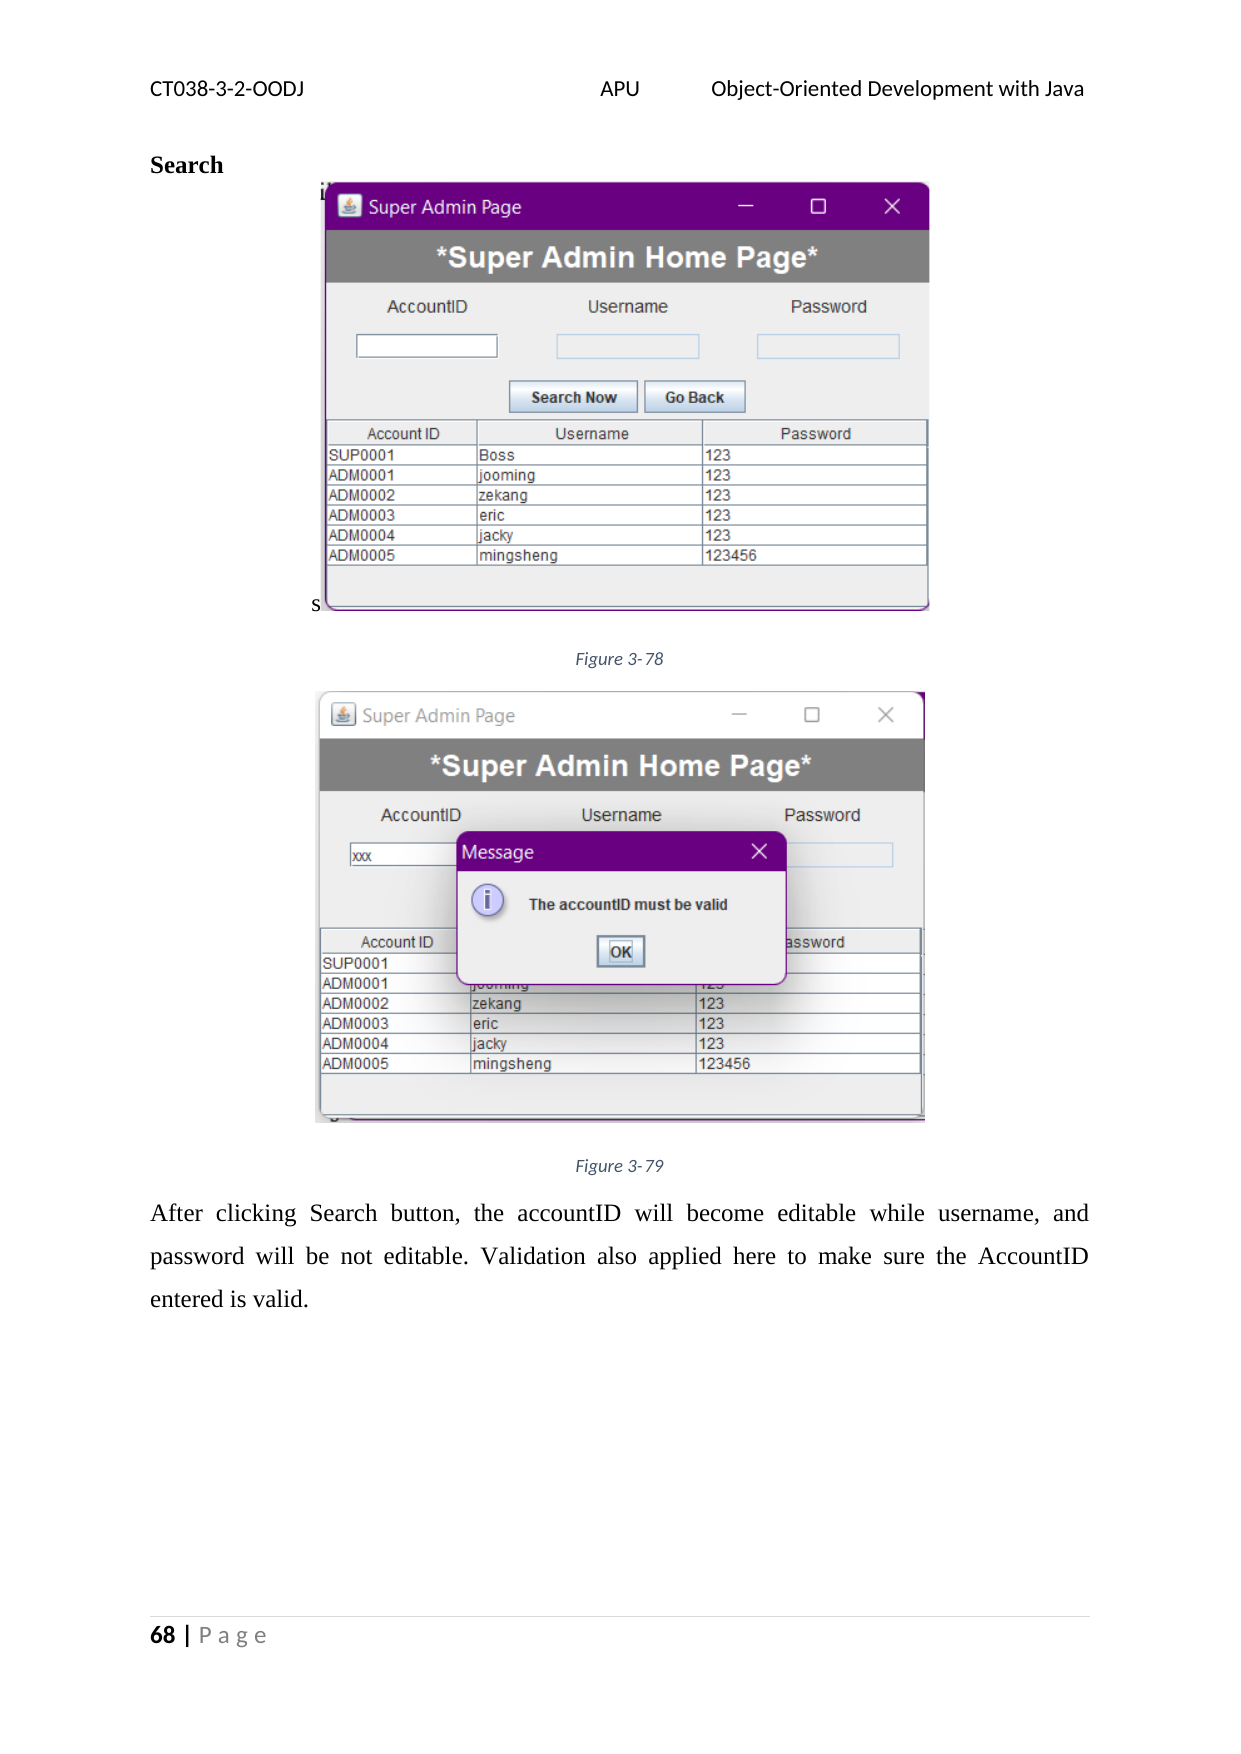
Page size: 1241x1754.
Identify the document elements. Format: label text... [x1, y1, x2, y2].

picture [320, 181, 930, 611]
text After clicking Search button, the accountID will become editable while username, and password will be not editable. Validation also applied here to make sure the AccountID entered is valid. [150, 1198, 1090, 1313]
subtitle Search [150, 150, 1090, 179]
picture [315, 691, 925, 1123]
